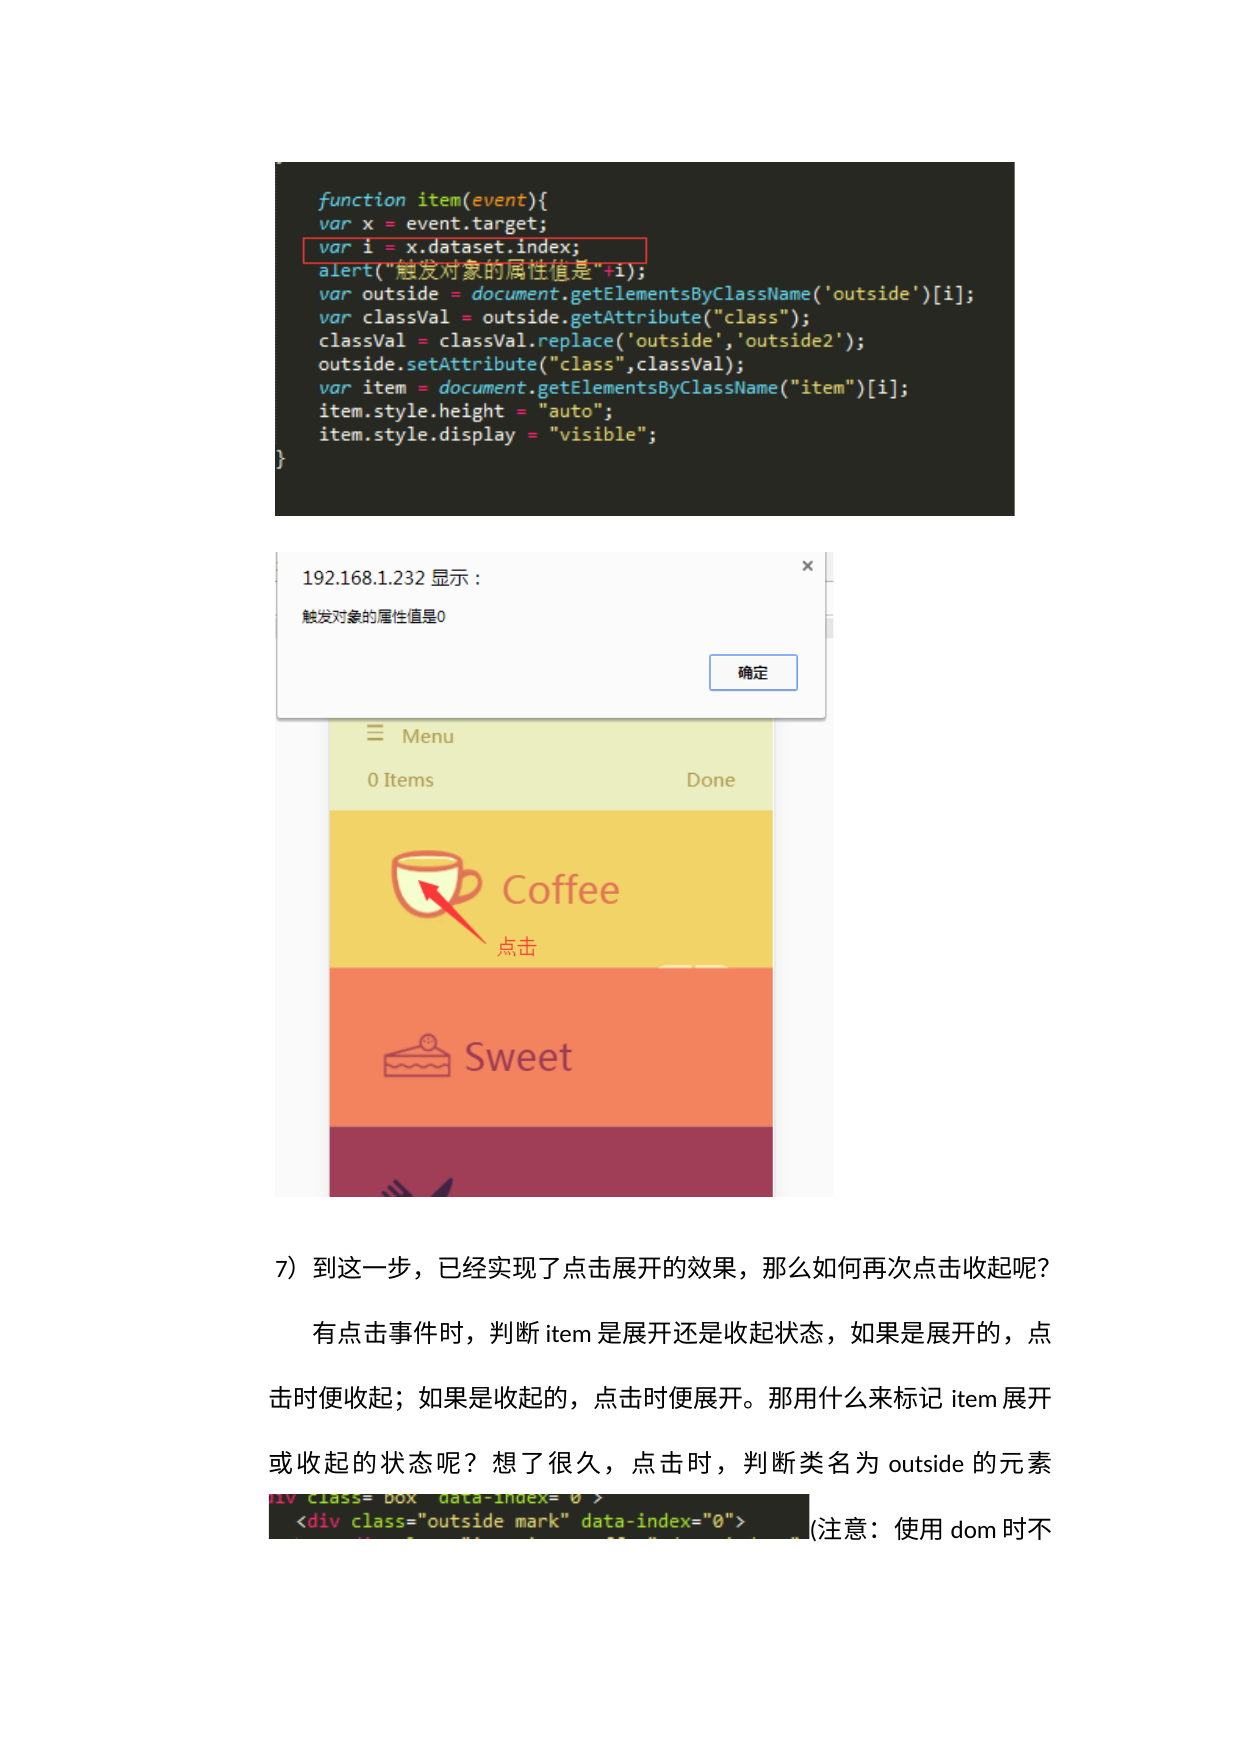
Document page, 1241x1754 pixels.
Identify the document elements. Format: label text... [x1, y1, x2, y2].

picture [275, 552, 834, 1197]
picture [275, 162, 1015, 516]
list 7）到这一步，已经实现了点击展开的效果，那么如何再次点击收起呢？ [269, 1234, 1053, 1299]
picture [268, 1494, 810, 1539]
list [269, 1299, 1053, 1559]
